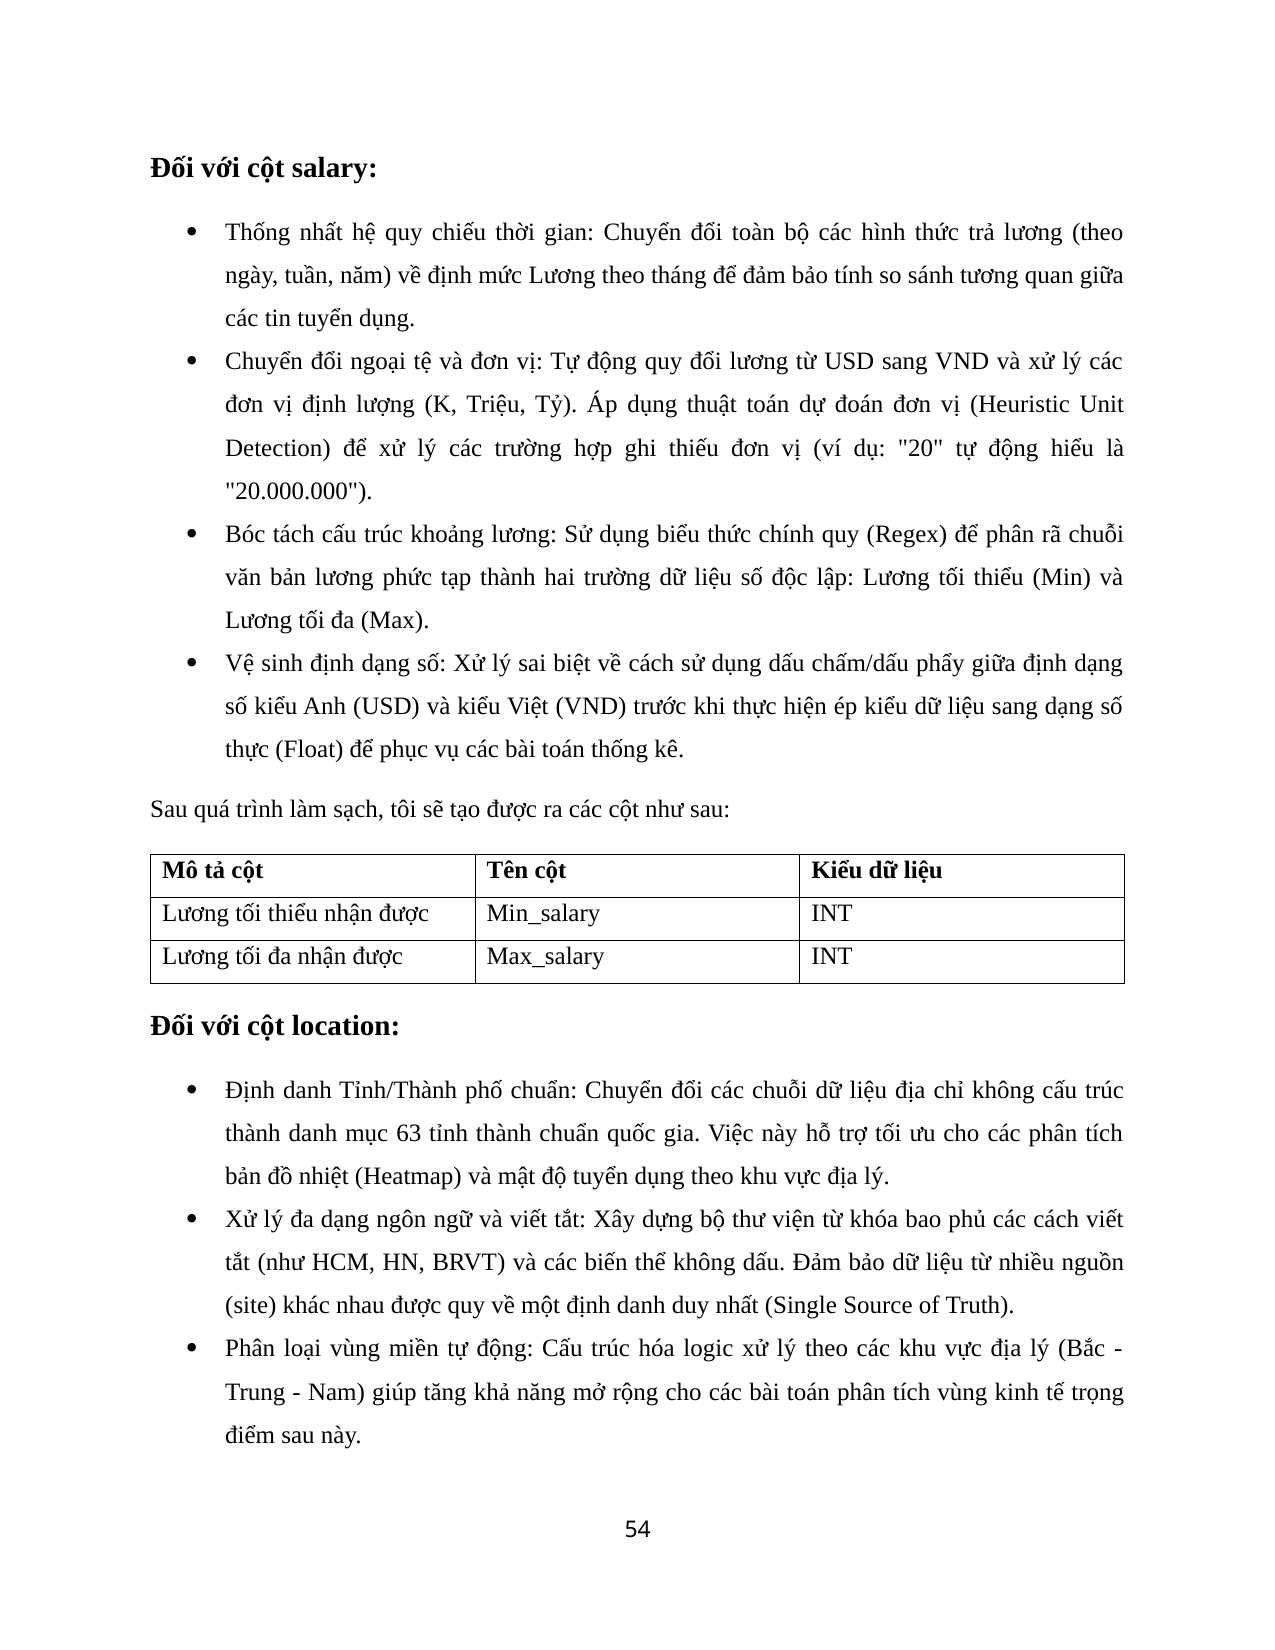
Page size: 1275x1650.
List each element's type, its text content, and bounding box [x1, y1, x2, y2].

table_header Mô tả cột [151, 855, 475, 897]
table_header Tên cột [476, 855, 799, 897]
table_cell Min_salary [476, 898, 799, 940]
table_cell Max_salary [476, 941, 799, 983]
table_cell Lương tối thiểu nhận được [151, 898, 475, 940]
list Xử lý đa dạng ngôn ngữ và viết tắt: Xây dựng bộ thư viện từ khóa bao phủ các cách viết tắt (như HCM, HN, BRVT) và các biến thể không dấu. Đảm bảo dữ liệu từ nhiều nguồn (site) khác nhau được quy về một định danh duy nhất (Single Source of Truth). [187, 1204, 1125, 1319]
list Phân loại vùng miền tự động: Cấu trúc hóa logic xử lý theo các khu vực địa lý (Bắc - Trung - Nam) giúp tăng khả năng mở rộng cho các bài toán phân tích vùng kinh tế trọng điểm sau này. [187, 1333, 1125, 1448]
list Định danh Tỉnh/Thành phố chuẩn: Chuyển đổi các chuỗi dữ liệu địa chỉ không cấu trúc thành danh mục 63 tỉnh thành chuẩn quốc gia. Việc này hỗ trợ tối ưu cho các phân tích bản đồ nhiệt (Heatmap) và mật độ tuyển dụng theo khu vực địa lý. [187, 1075, 1125, 1190]
table_cell INT [800, 898, 1124, 940]
list Thống nhất hệ quy chiếu thời gian: Chuyển đổi toàn bộ các hình thức trả lương (theo ngày, tuần, năm) về định mức Lương theo tháng để đảm bảo tính so sánh tương quan giữa các tin tuyển dụng. [187, 217, 1125, 332]
text Đối với cột location: [150, 1008, 1125, 1041]
text Sau quá trình làm sạch, tôi sẽ tạo được ra các cột như sau: [150, 794, 1125, 823]
list Bóc tách cấu trúc khoảng lương: Sử dụng biểu thức chính quy (Regex) để phân rã chuỗi văn bản lương phức tạp thành hai trường dữ liệu số độc lập: Lương tối thiểu (Min) và Lương tối đa (Max). [187, 519, 1125, 634]
list Chuyển đổi ngoại tệ và đơn vị: Tự động quy đổi lương từ USD sang VND và xử lý các đơn vị định lượng (K, Triệu, Tỷ). Áp dụng thuật toán dự đoán đơn vị (Heuristic Unit Detection) để xử lý các trường hợp ghi thiếu đơn vị (ví dụ: "20" tự động hiểu là "20.000.000"). [187, 346, 1125, 504]
table_header Kiểu dữ liệu [800, 855, 1124, 897]
text Đối với cột salary: [150, 150, 1125, 183]
table_cell INT [800, 941, 1124, 983]
table_cell Lương tối đa nhận được [151, 941, 475, 983]
list Vệ sinh định dạng số: Xử lý sai biệt về cách sử dụng dấu chấm/dấu phẩy giữa định dạng số kiểu Anh (USD) và kiểu Việt (VND) trước khi thực hiện ép kiểu dữ liệu sang dạng số thực (Float) để phục vụ các bài toán thống kê. [187, 648, 1125, 763]
